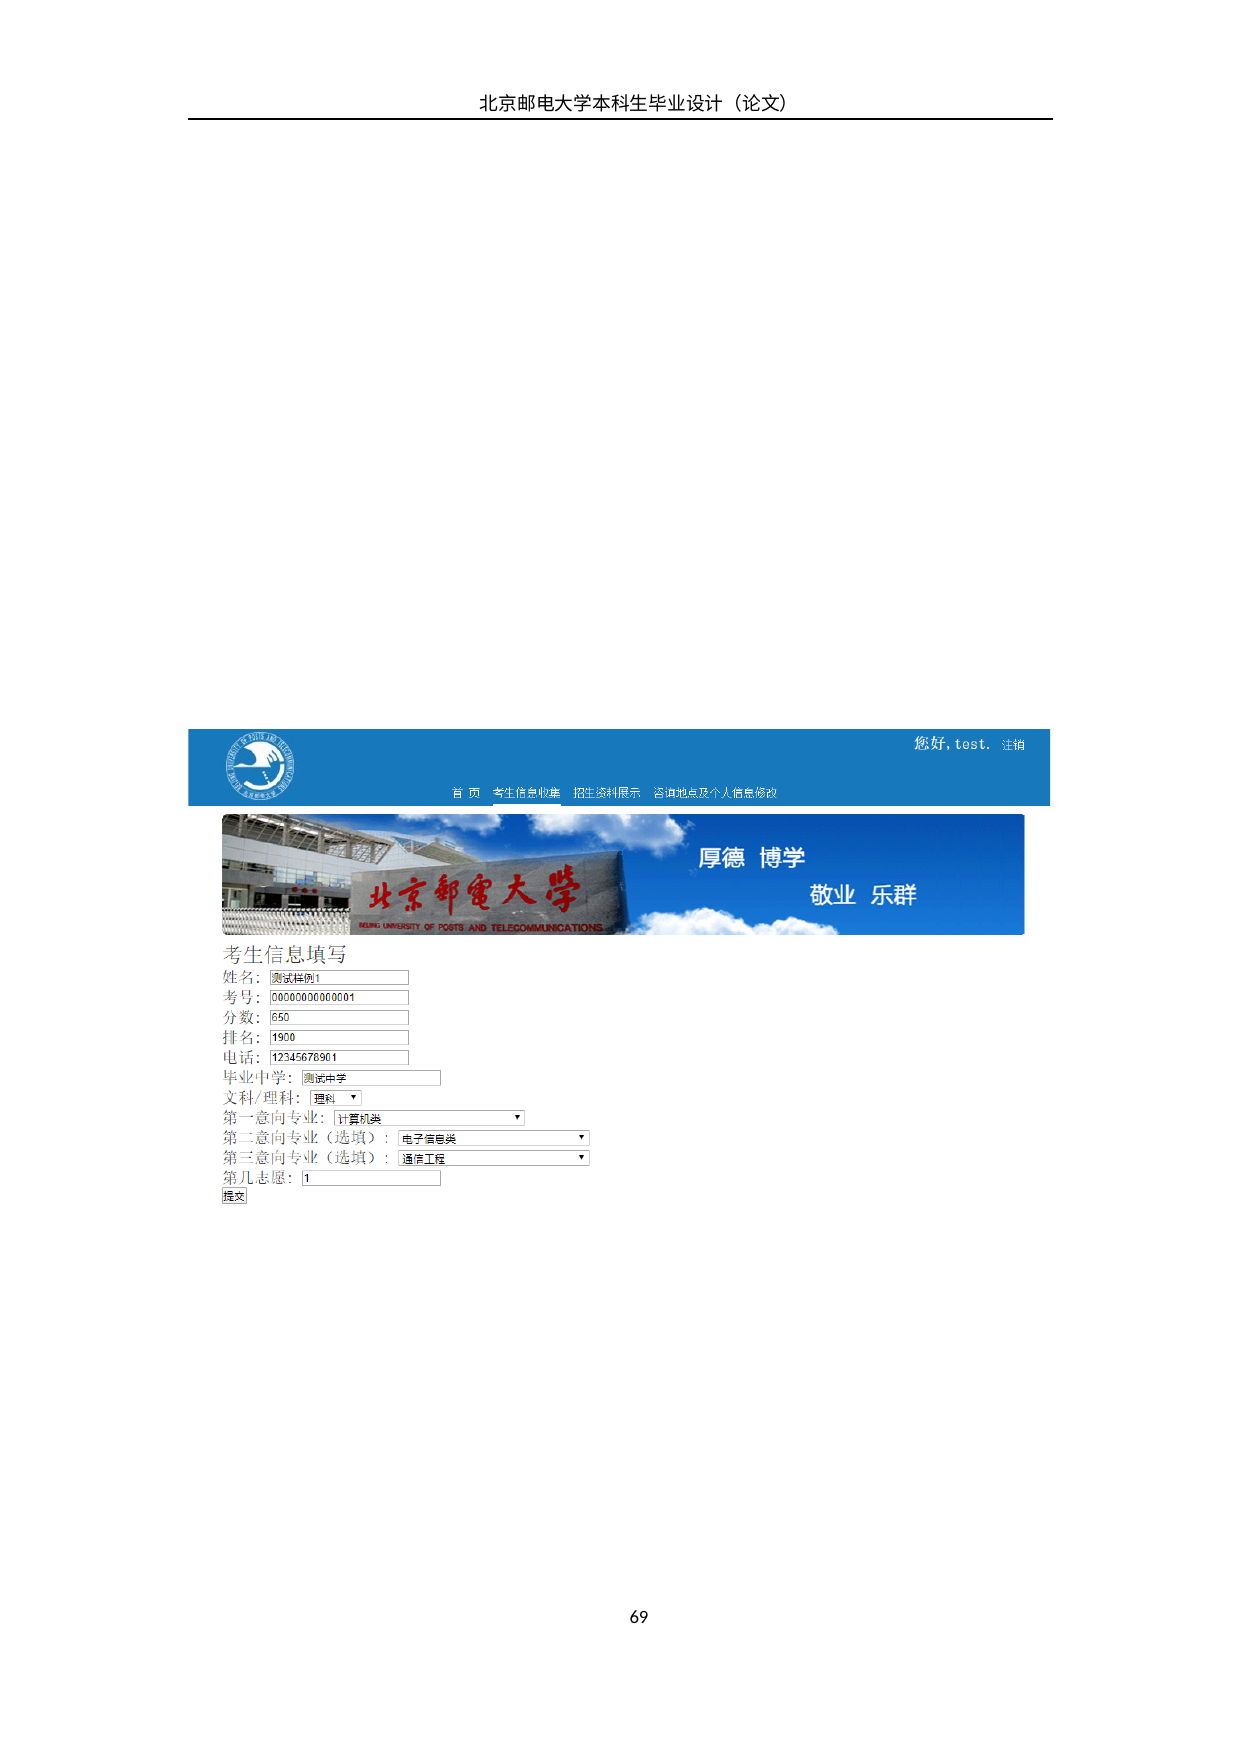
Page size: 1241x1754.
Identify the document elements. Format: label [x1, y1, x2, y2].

picture [187, 729, 1050, 1238]
